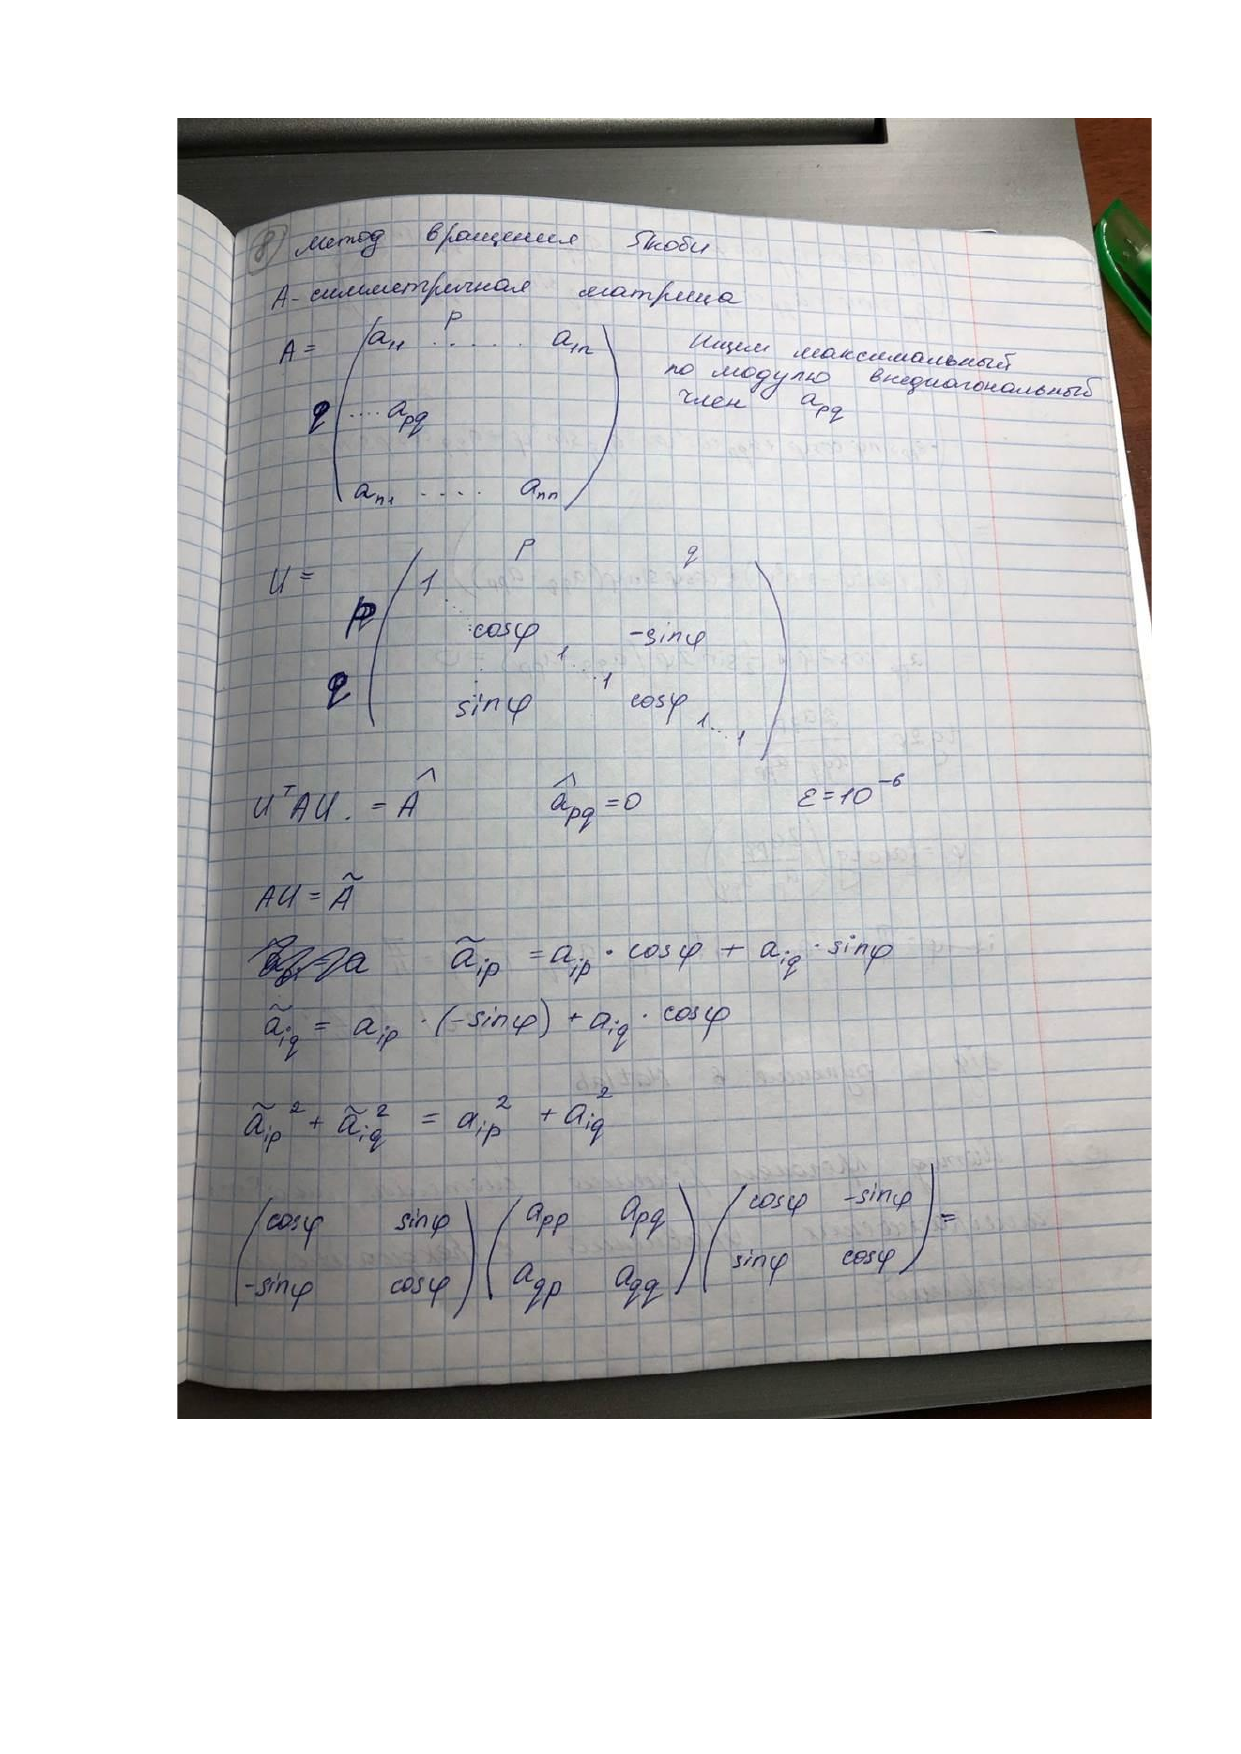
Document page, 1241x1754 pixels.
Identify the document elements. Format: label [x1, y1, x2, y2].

picture [177, 118, 1152, 1419]
